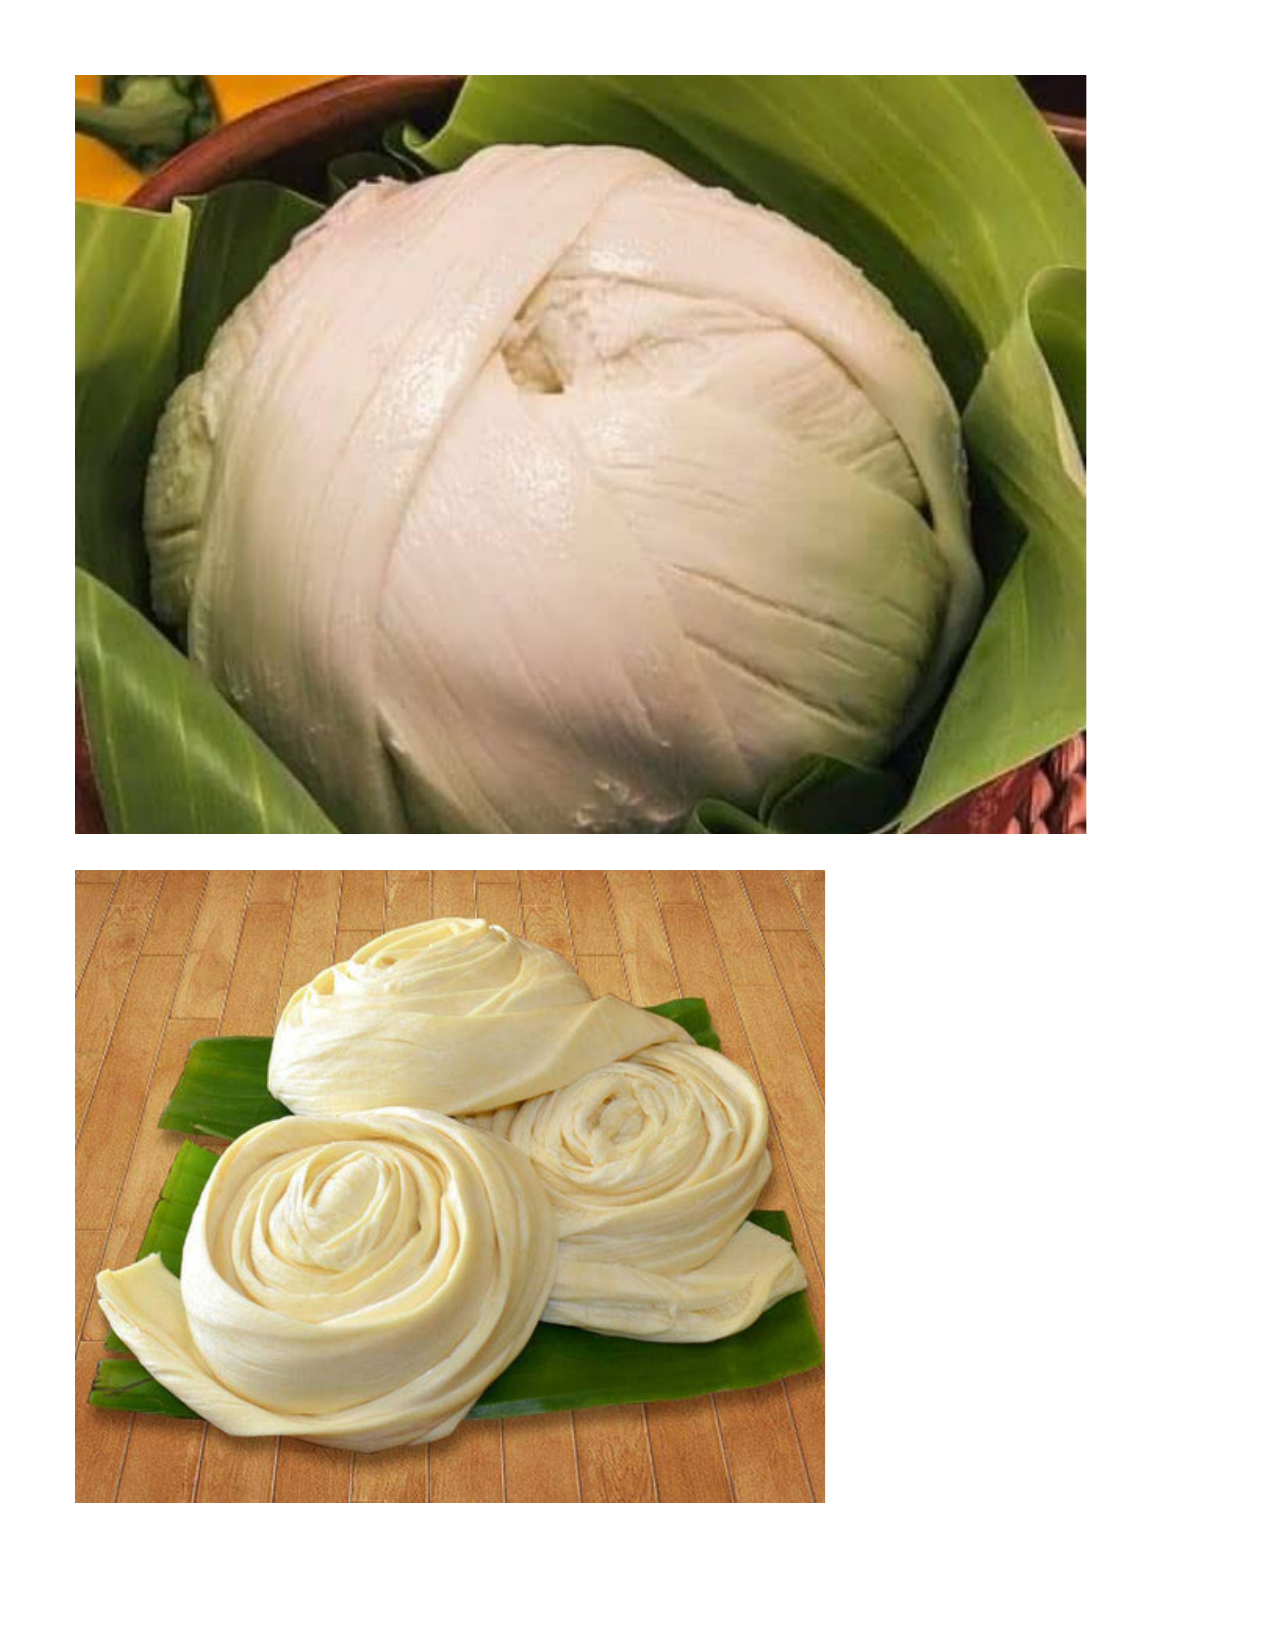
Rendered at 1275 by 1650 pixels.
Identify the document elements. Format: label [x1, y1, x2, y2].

picture [75, 870, 826, 1503]
picture [75, 75, 1087, 834]
